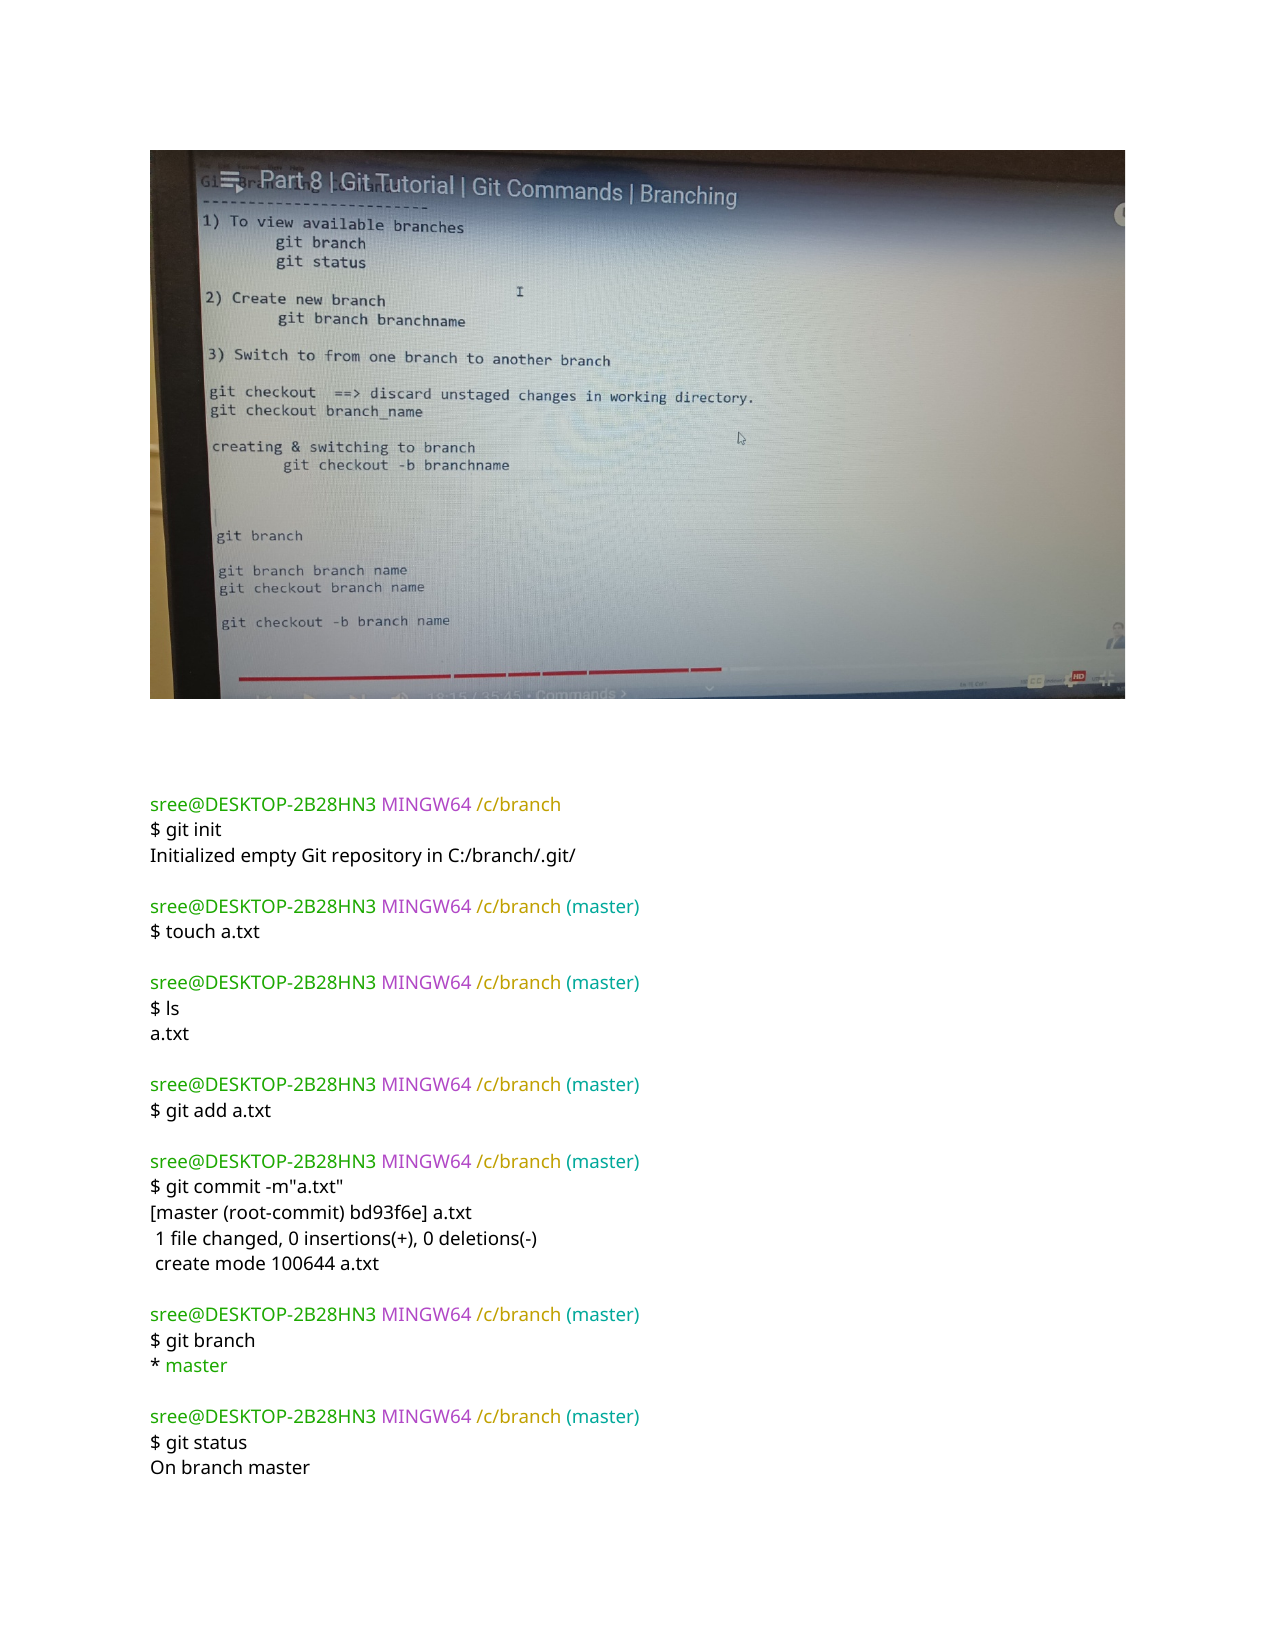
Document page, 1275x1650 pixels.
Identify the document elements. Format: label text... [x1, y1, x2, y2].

text a.txt [150, 1021, 1125, 1046]
text * master [150, 1352, 1125, 1378]
text create mode 100644 a.txt [150, 1250, 1125, 1276]
text sree@DESKTOP-2B28HN3 MINGW64 /c/branch (master) [150, 1148, 1125, 1174]
text sree@DESKTOP-2B28HN3 MINGW64 /c/branch (master) [150, 1072, 1125, 1097]
text sree@DESKTOP-2B28HN3 MINGW64 /c/branch (master) [150, 970, 1125, 995]
text $ git add a.txt [150, 1097, 1125, 1123]
text [master (root-commit) bd93f6e] a.txt [150, 1199, 1125, 1225]
text $ git init [150, 817, 1125, 842]
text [150, 1301, 1125, 1327]
text $ git status [150, 1429, 1125, 1454]
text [150, 1403, 1125, 1429]
picture [150, 150, 1125, 699]
text $ git commit -m"a.txt" [150, 1174, 1125, 1199]
text On branch master [150, 1454, 1125, 1480]
text sree@DESKTOP-2B28HN3 MINGW64 /c/branch (master) [150, 893, 1125, 919]
text $ git branch [150, 1327, 1125, 1352]
text sree@DESKTOP-2B28HN3 MINGW64 /c/branch [150, 791, 1125, 817]
text $ touch a.txt [150, 919, 1125, 944]
text 1 file changed, 0 insertions(+), 0 deletions(-) [150, 1225, 1125, 1250]
text Initialized empty Git repository in C:/branch/.git/ [150, 842, 1125, 868]
text $ ls [150, 995, 1125, 1021]
